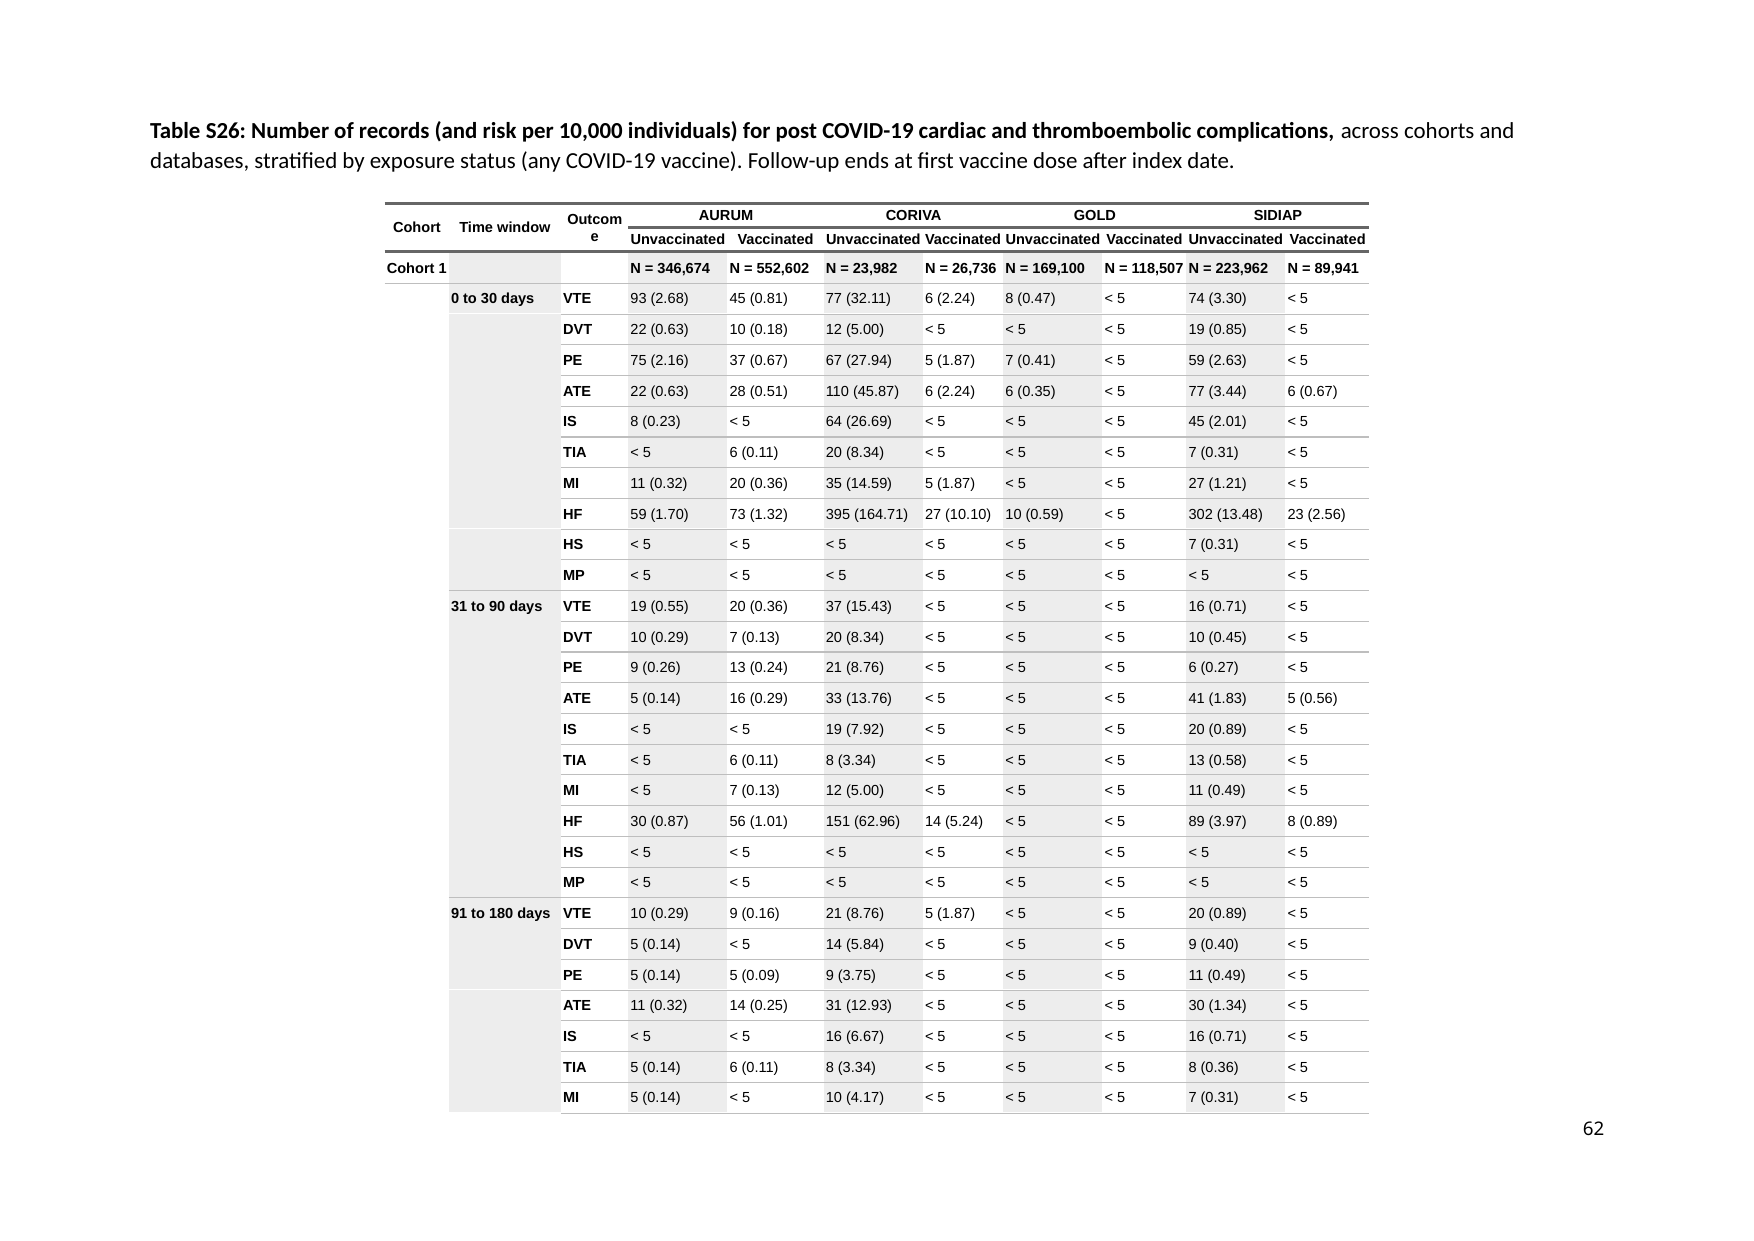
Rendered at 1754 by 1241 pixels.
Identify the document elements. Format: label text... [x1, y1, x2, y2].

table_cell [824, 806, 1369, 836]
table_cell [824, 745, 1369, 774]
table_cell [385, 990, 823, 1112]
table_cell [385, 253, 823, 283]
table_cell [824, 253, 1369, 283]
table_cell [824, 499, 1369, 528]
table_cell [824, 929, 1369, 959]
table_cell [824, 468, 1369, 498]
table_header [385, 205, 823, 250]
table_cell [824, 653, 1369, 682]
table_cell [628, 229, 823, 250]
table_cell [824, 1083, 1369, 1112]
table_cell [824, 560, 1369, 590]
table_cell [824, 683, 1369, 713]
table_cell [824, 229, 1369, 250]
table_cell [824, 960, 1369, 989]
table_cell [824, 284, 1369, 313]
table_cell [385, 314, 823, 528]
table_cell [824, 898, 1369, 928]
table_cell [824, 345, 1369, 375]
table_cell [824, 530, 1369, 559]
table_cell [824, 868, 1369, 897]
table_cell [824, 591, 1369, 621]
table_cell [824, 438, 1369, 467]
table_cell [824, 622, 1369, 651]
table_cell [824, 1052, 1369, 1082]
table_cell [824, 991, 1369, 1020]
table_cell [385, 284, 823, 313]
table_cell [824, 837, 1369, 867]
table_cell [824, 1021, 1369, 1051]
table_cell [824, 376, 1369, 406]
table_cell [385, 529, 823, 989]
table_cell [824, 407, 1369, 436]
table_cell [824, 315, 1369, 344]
subtitle Table S26: Number of records (and risk per 10,000 individuals) for post COVID-19 cardiac and thromboembolic complications, across cohorts and databases, stratified by exposure status (any COVID-19 vaccine). Follow-up ends at first vaccine dose after index date. [150, 116, 1604, 174]
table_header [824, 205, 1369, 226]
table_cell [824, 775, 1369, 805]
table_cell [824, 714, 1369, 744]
